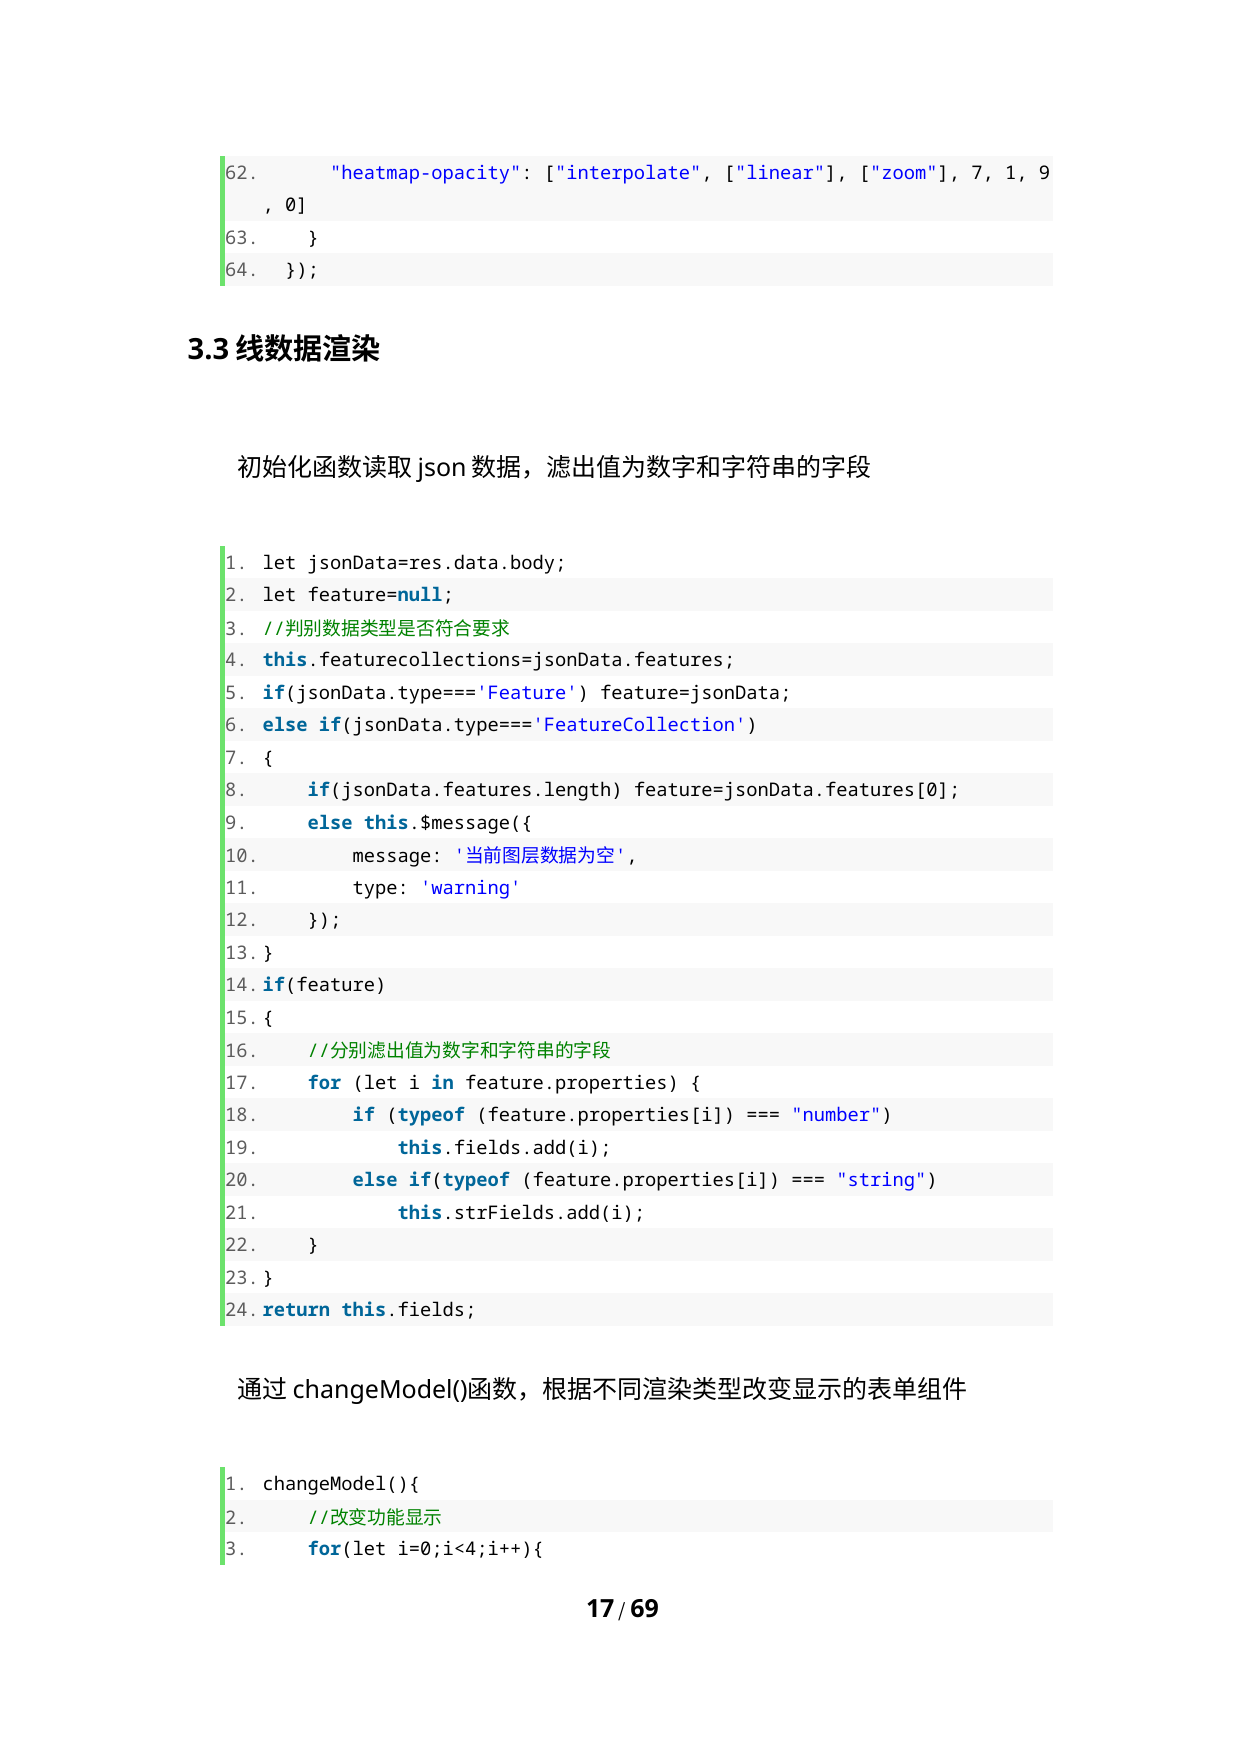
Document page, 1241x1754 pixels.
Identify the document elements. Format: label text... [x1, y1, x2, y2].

list this.strFields.add(i); [225, 1196, 1053, 1228]
list if(jsonData.type==='Feature') feature=jsonData; [225, 676, 1053, 708]
list this.featurecollections=jsonData.features; [225, 643, 1053, 676]
list else if(typeof (feature.properties[i]) === "string") [225, 1163, 1053, 1196]
list //分别滤出值为数字和字符串的字段 [225, 1033, 1053, 1066]
list } [225, 221, 1053, 253]
list { [225, 1001, 1053, 1033]
list for (let i in feature.properties) { [225, 1066, 1053, 1098]
list if (typeof (feature.properties[i]) === "number") [225, 1098, 1053, 1131]
list //判别数据类型是否符合要求 [225, 611, 1053, 643]
list } [225, 1261, 1053, 1293]
text 初始化函数读取json数据，滤出值为数字和字符串的字段 [187, 433, 1053, 498]
list this.fields.add(i); [225, 1131, 1053, 1163]
list message: '当前图层数据为空', [225, 838, 1053, 871]
subtitle 3.3线数据渲染 [187, 315, 1053, 380]
list }); [225, 903, 1053, 936]
list let feature=null; [225, 578, 1053, 611]
list //改变功能显示 [225, 1500, 1053, 1532]
list }); [225, 253, 1053, 286]
list type: 'warning' [225, 871, 1053, 903]
list for(let i=0;i<4;i++){ [225, 1532, 1053, 1565]
list "heatmap-opacity": ["interpolate", ["linear"], ["zoom"], 7, 1, 9, 0] [225, 156, 1053, 221]
list } [225, 936, 1053, 968]
list else if(jsonData.type==='FeatureCollection') [225, 708, 1053, 741]
list if(jsonData.features.length) feature=jsonData.features[0]; [225, 773, 1053, 806]
list let jsonData=res.data.body; [225, 546, 1053, 578]
list else this.$message({ [225, 806, 1053, 838]
list changeModel(){ [225, 1467, 1053, 1500]
list return this.fields; [225, 1293, 1053, 1326]
list } [225, 1228, 1053, 1261]
text 通过changeModel()函数，根据不同渲染类型改变显示的表单组件 [187, 1355, 1053, 1420]
list if(feature) [225, 968, 1053, 1001]
list { [225, 741, 1053, 773]
